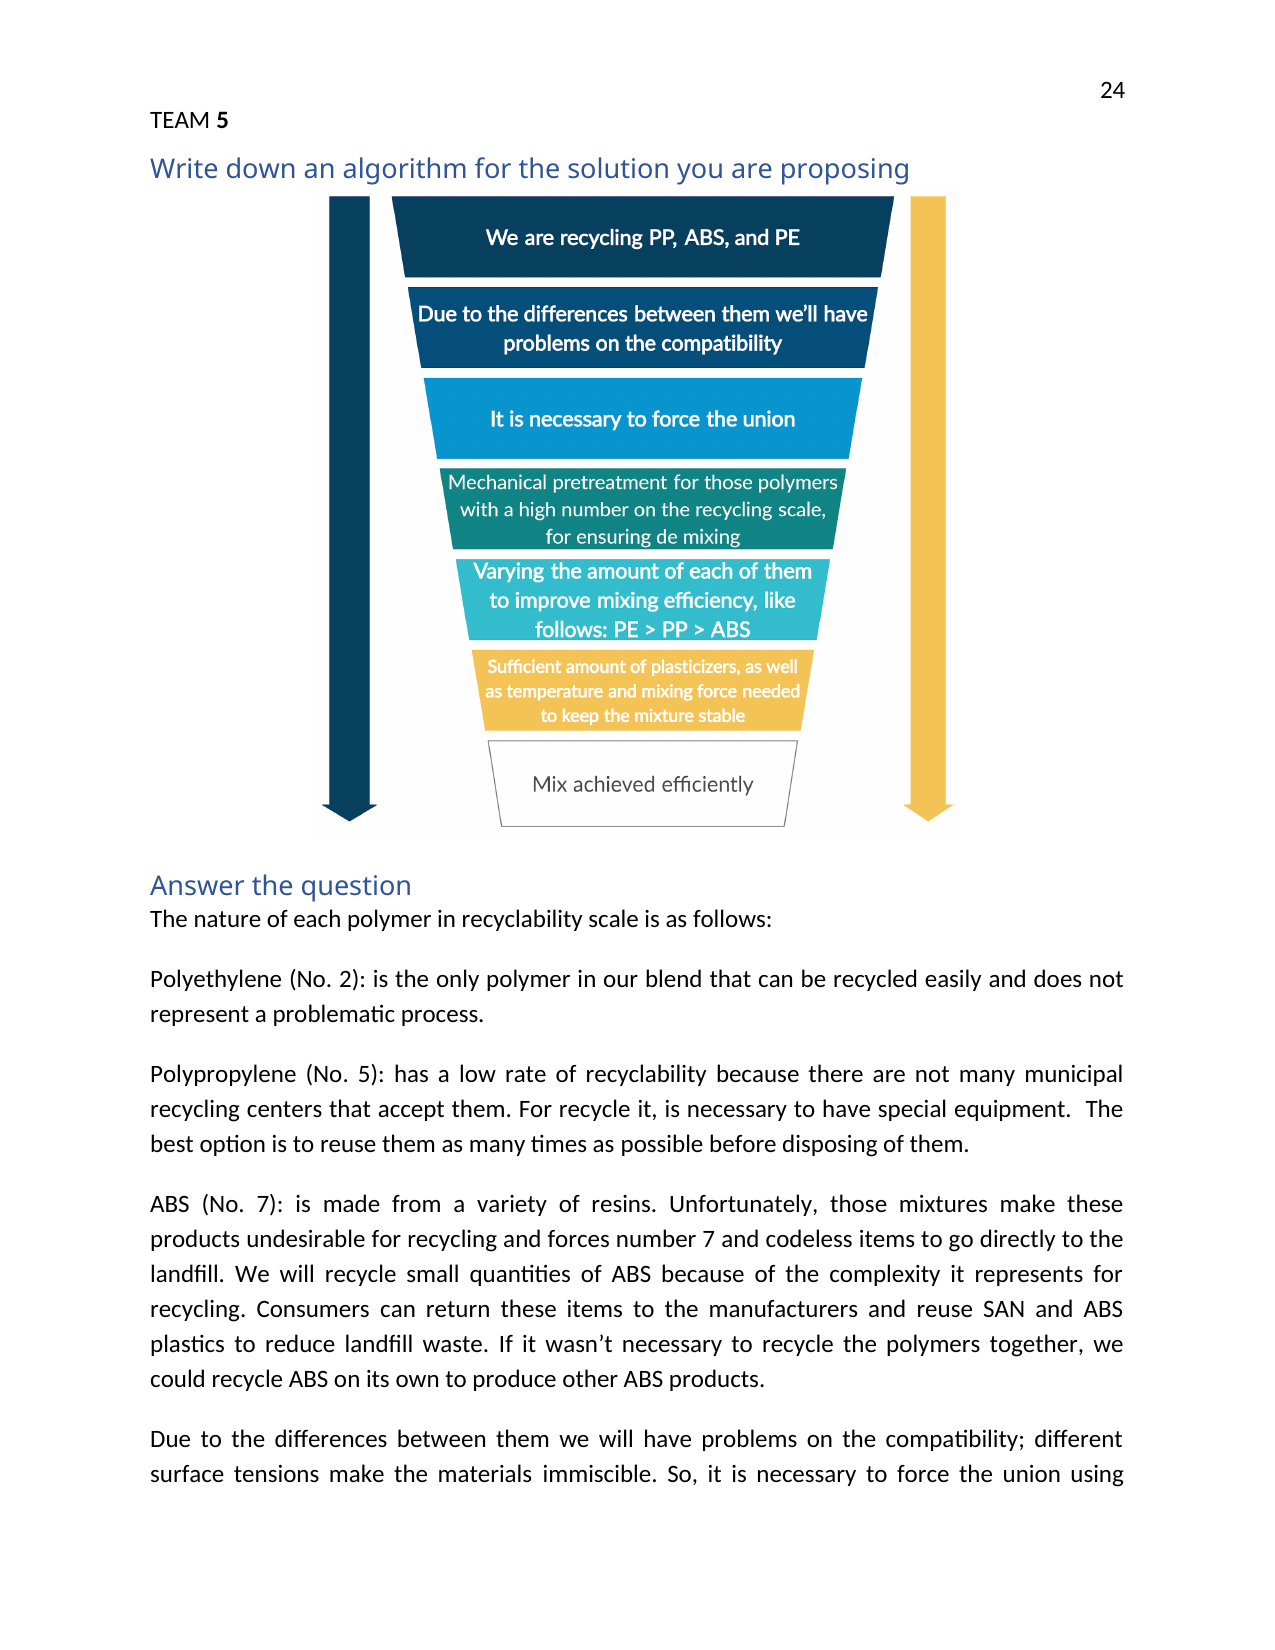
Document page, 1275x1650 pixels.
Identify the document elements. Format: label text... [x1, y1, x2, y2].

subtitle Answer the question [150, 866, 1125, 903]
subtitle Write down an algorithm for the solution you are proposing [150, 150, 1125, 187]
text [150, 1423, 1125, 1488]
text Polypropylene (No. 5): has a low rate of recyclability because there are not many municipal recycling centers that accept them. For recycle it, is necessary to have special equipment. The best option is to reuse them as many times as possible before disposing of them. [150, 1058, 1125, 1158]
text ABS (No. 7): is made from a variety of resins. Unfortunately, those mixtures make these products undesirable for recycling and forces number 7 and codeless items to go directly to the landfill. We will recycle small quantities of ABS because of the complexity it represents for recycling. Consumers can return these items to the manufacturers and reuse SAN and ABS plastics to reduce landfill waste. If it wasn’t necessary to recycle the polymers together, we could recycle ABS on its own to produce other ABS products. [150, 1188, 1125, 1393]
picture [312, 186, 963, 837]
text Polyethylene (No. 2): is the only polymer in our blend that can be recycled easily and does not represent a problematic process. [150, 963, 1125, 1028]
text The nature of each polymer in recyclability scale is as follows: [150, 903, 1125, 933]
